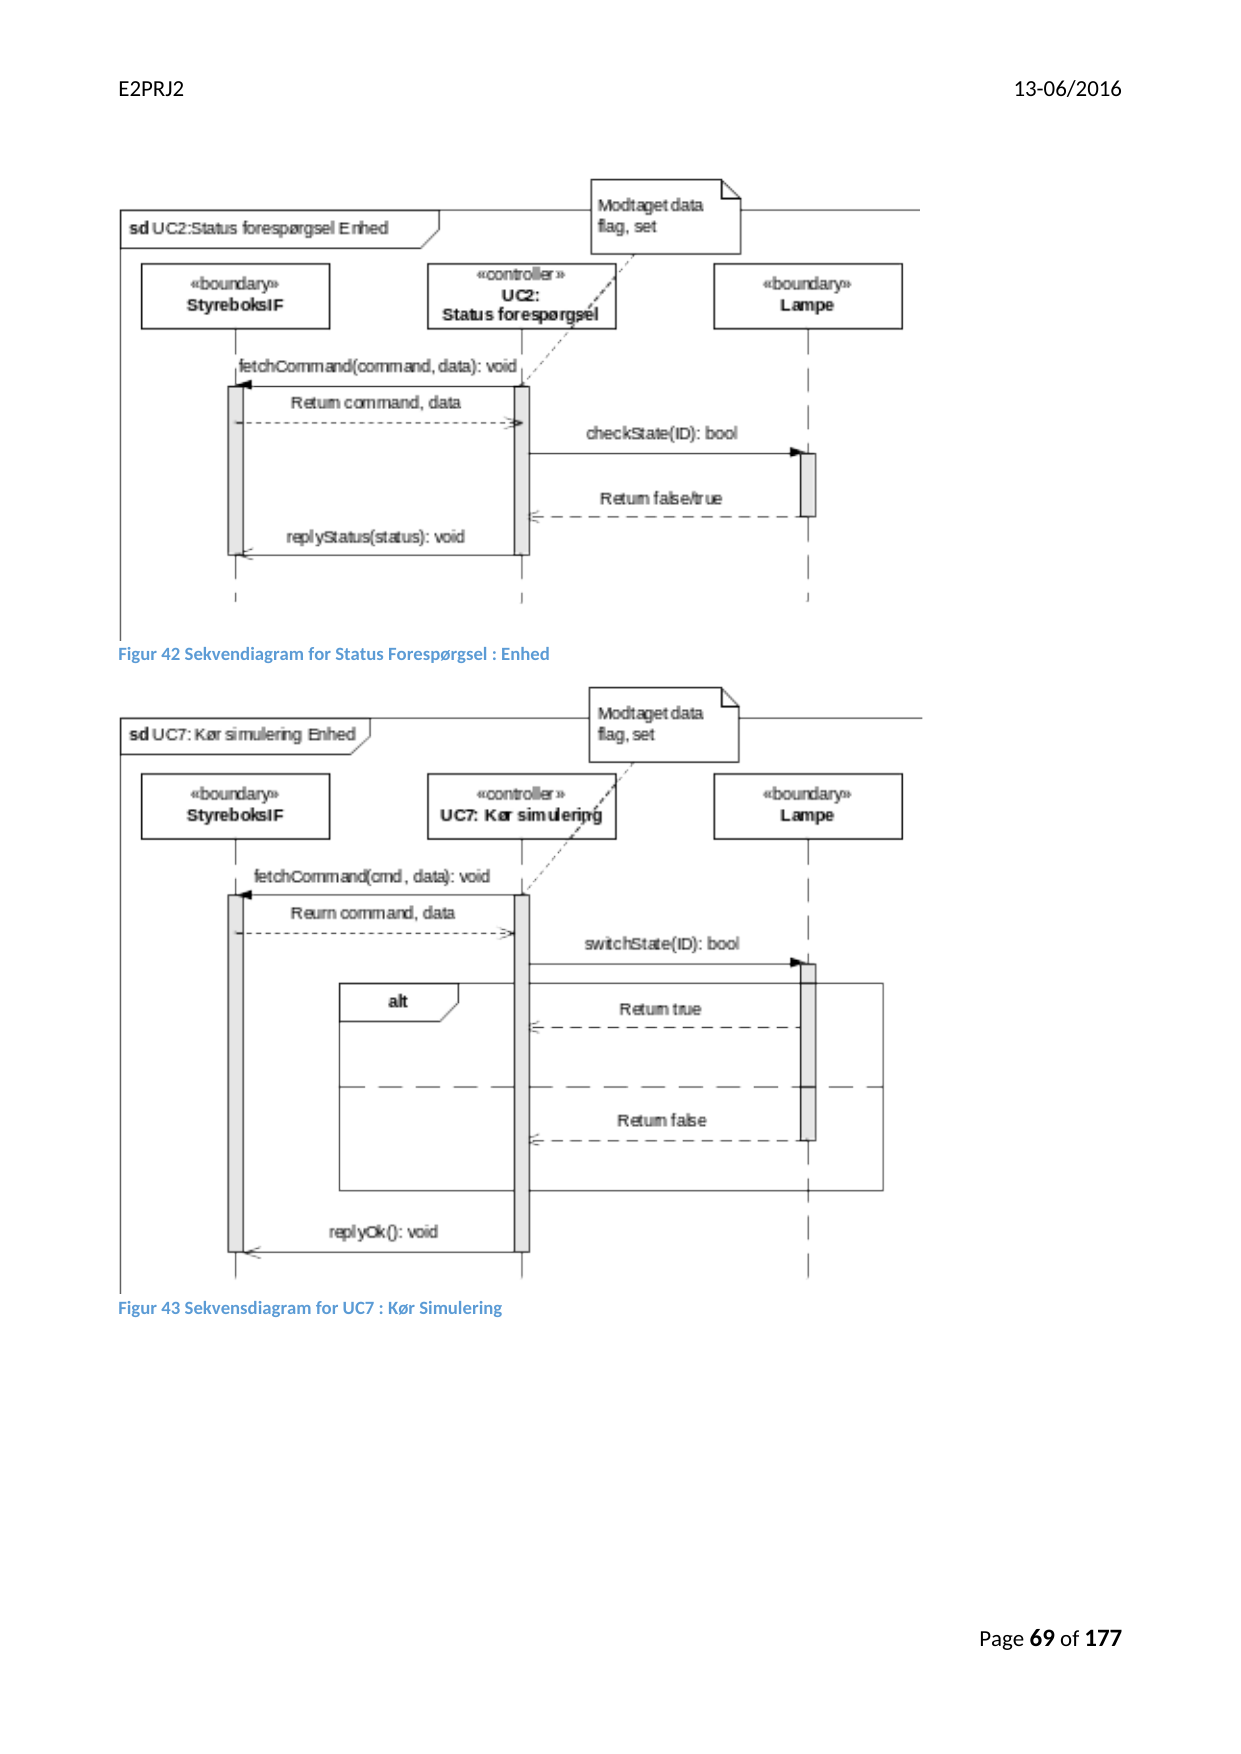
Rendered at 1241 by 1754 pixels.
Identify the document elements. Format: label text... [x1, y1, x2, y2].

text Figur 42 Sekvendiagram for Status Forespørgsel : Enhed [118, 642, 1122, 665]
text Figur 43 Sekvensdiagram for UC7 : Kør Simulering [118, 1296, 1122, 1319]
